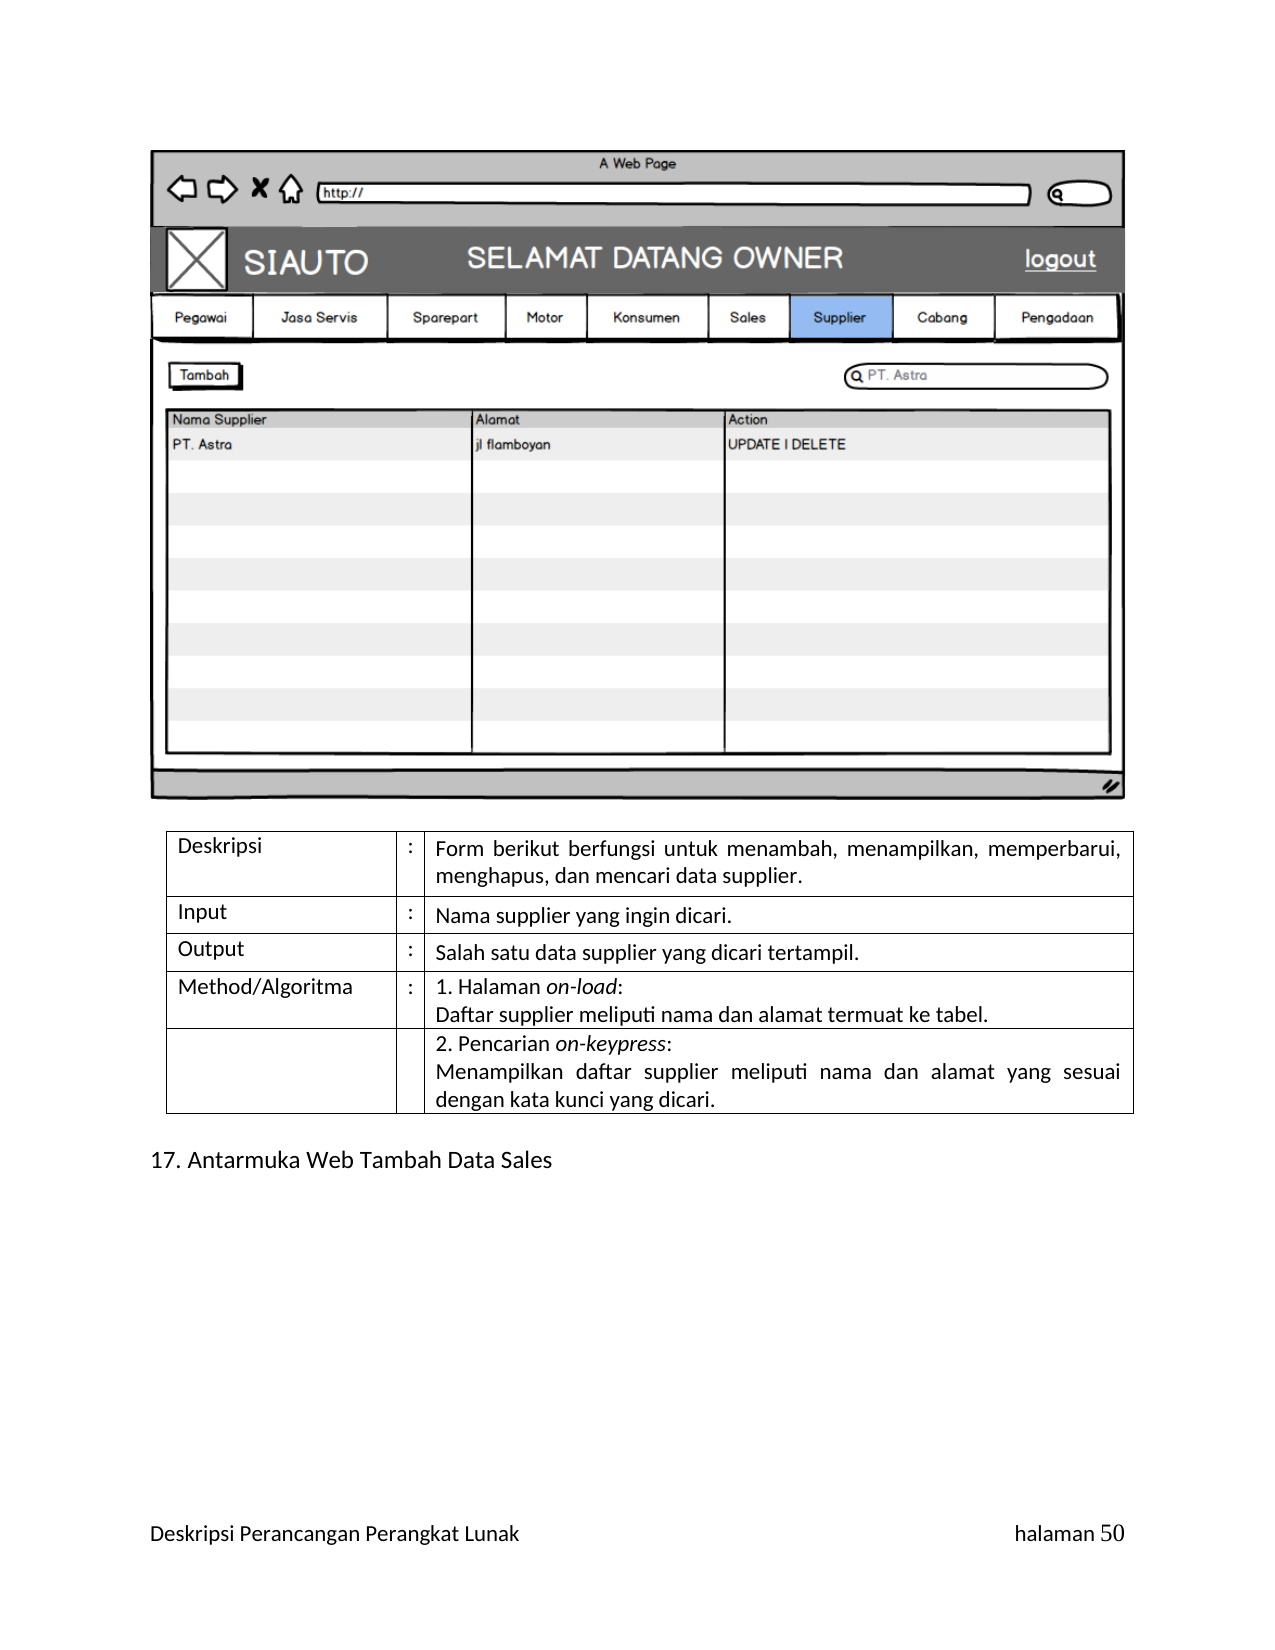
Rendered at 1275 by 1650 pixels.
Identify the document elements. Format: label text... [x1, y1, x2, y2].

table_cell Salah satu data supplier yang dicari tertampil. [425, 934, 1133, 971]
table_cell : [397, 934, 424, 971]
table_header Deskripsi [167, 832, 396, 896]
table_cell : [397, 972, 424, 1028]
table_cell Output [167, 934, 396, 971]
table_cell 2. Pencarian on-keypress: Menampilkan daftar supplier meliputi nama dan alamat yang sesuai dengan kata kunci yang dicari. [425, 1029, 1133, 1113]
picture [150, 150, 1125, 800]
table_cell [397, 1029, 424, 1113]
table_cell Input [167, 897, 396, 933]
table_cell Method/Algoritma [167, 972, 396, 1028]
table_cell [167, 1029, 396, 1113]
table_cell : [397, 897, 424, 933]
table_cell Nama supplier yang ingin dicari. [425, 897, 1133, 933]
table_cell 1. Halaman on-load: Daftar supplier meliputi nama dan alamat termuat ke tabel. [425, 972, 1133, 1028]
table_header : [397, 832, 424, 896]
table_header Form berikut berfungsi untuk menambah, menampilkan, memperbarui, menghapus, dan mencari data supplier. [425, 832, 1133, 896]
list Antarmuka Web Tambah Data Sales [150, 1144, 1125, 1175]
